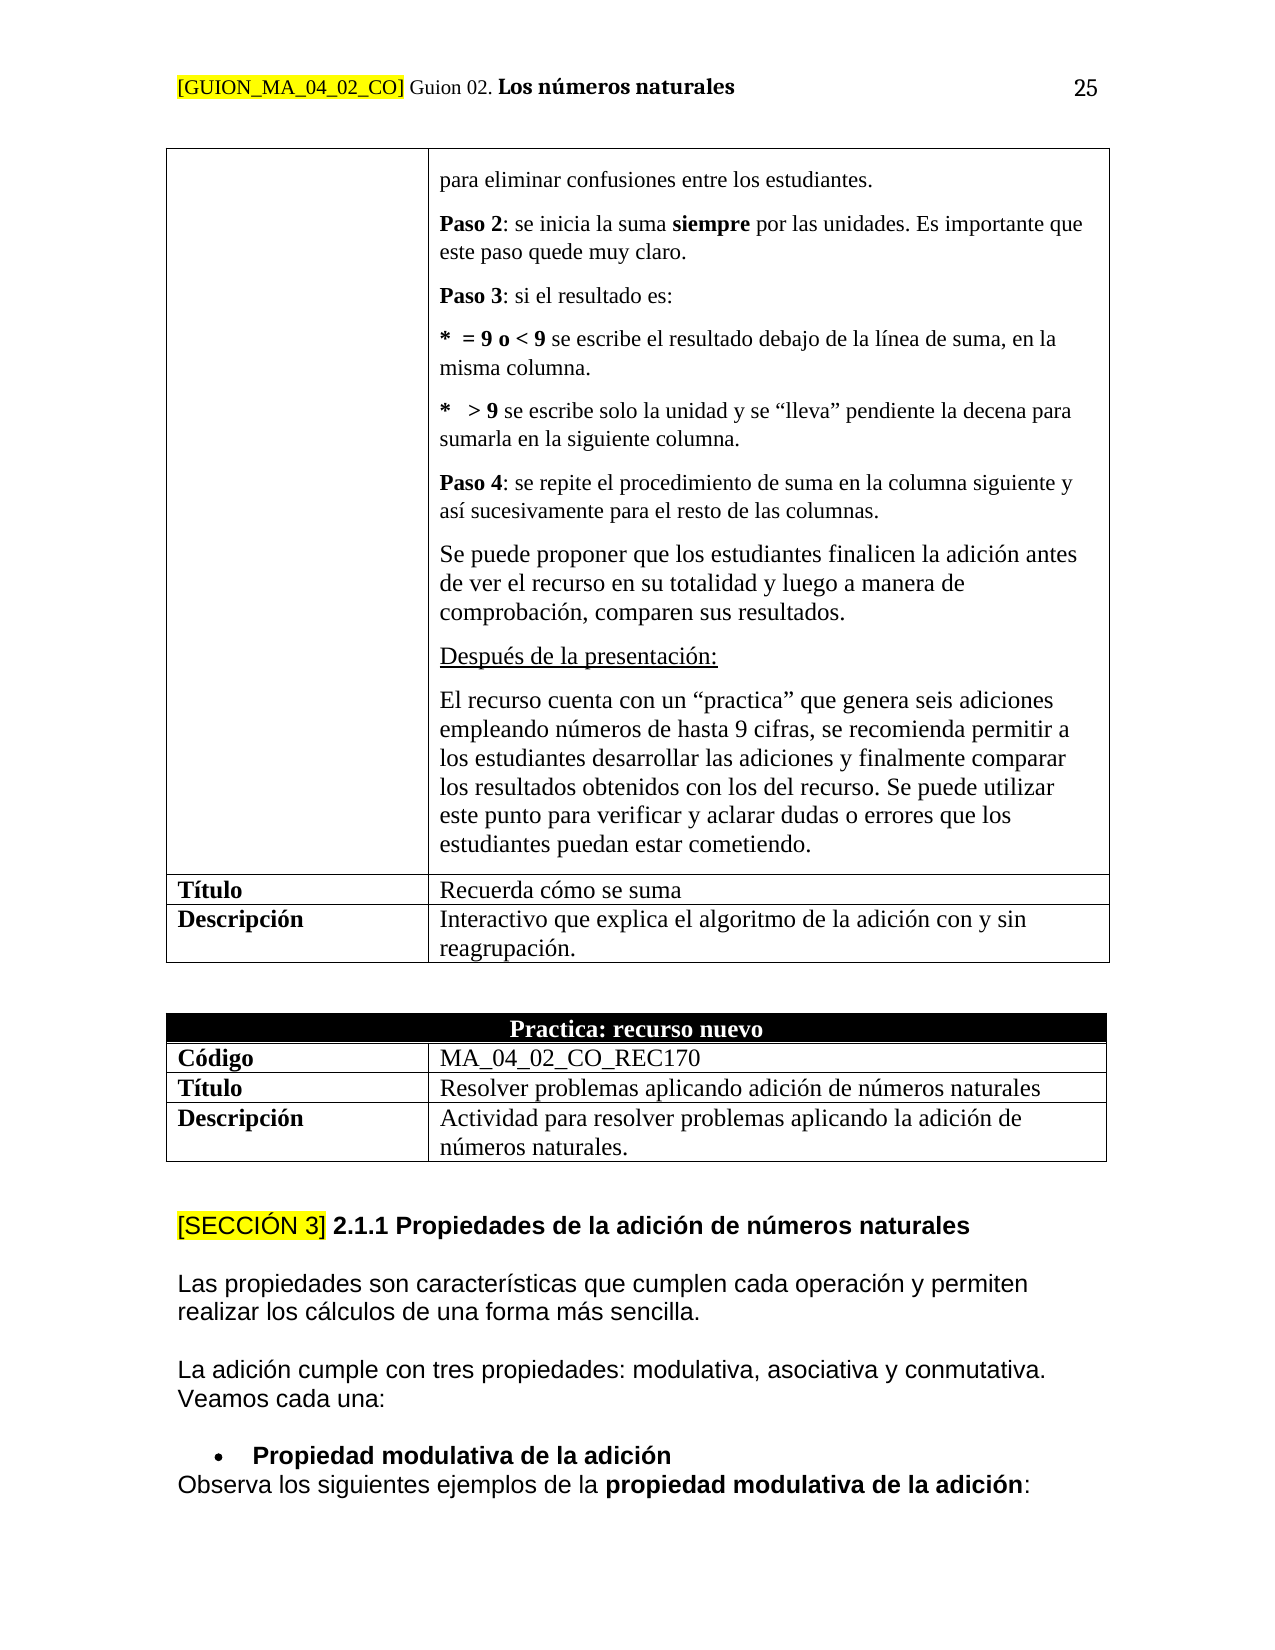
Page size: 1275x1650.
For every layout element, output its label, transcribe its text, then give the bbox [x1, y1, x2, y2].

text La adición cumple con tres propiedades: modulativa, asociativa y conmutativa. Veamos cada una: [177, 1355, 1098, 1412]
table_cell Interactivo que explica el algoritmo de la adición con y sin reagrupación. [429, 905, 1109, 962]
text Observa los siguientes ejemplos de la propiedad modulativa de la adición: [177, 1470, 1098, 1499]
table_header Practica: recurso nuevo [167, 1014, 1106, 1042]
table_cell Descripción [167, 1103, 428, 1161]
table_cell Código [167, 1044, 428, 1072]
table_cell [429, 149, 1109, 874]
table_cell Actividad para resolver problemas aplicando la adición de números naturales. [429, 1103, 1106, 1161]
text [SECCIÓN 3] 2.1.1 Propiedades de la adición de números naturales [326, 1211, 1098, 1240]
text Las propiedades son características que cumplen cada operación y permiten realizar los cálculos de una forma más sencilla. [177, 1269, 1098, 1326]
table_cell Recuerda cómo se suma [429, 875, 1109, 903]
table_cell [167, 149, 428, 874]
table_cell Descripción [167, 905, 428, 962]
table_cell Resolver problemas aplicando adición de números naturales [429, 1073, 1106, 1102]
table_cell MA_04_02_CO_REC170 [429, 1044, 1106, 1072]
list Propiedad modulativa de la adición [215, 1441, 1098, 1470]
table_cell Título [167, 1073, 428, 1102]
table_cell Título [167, 875, 428, 903]
